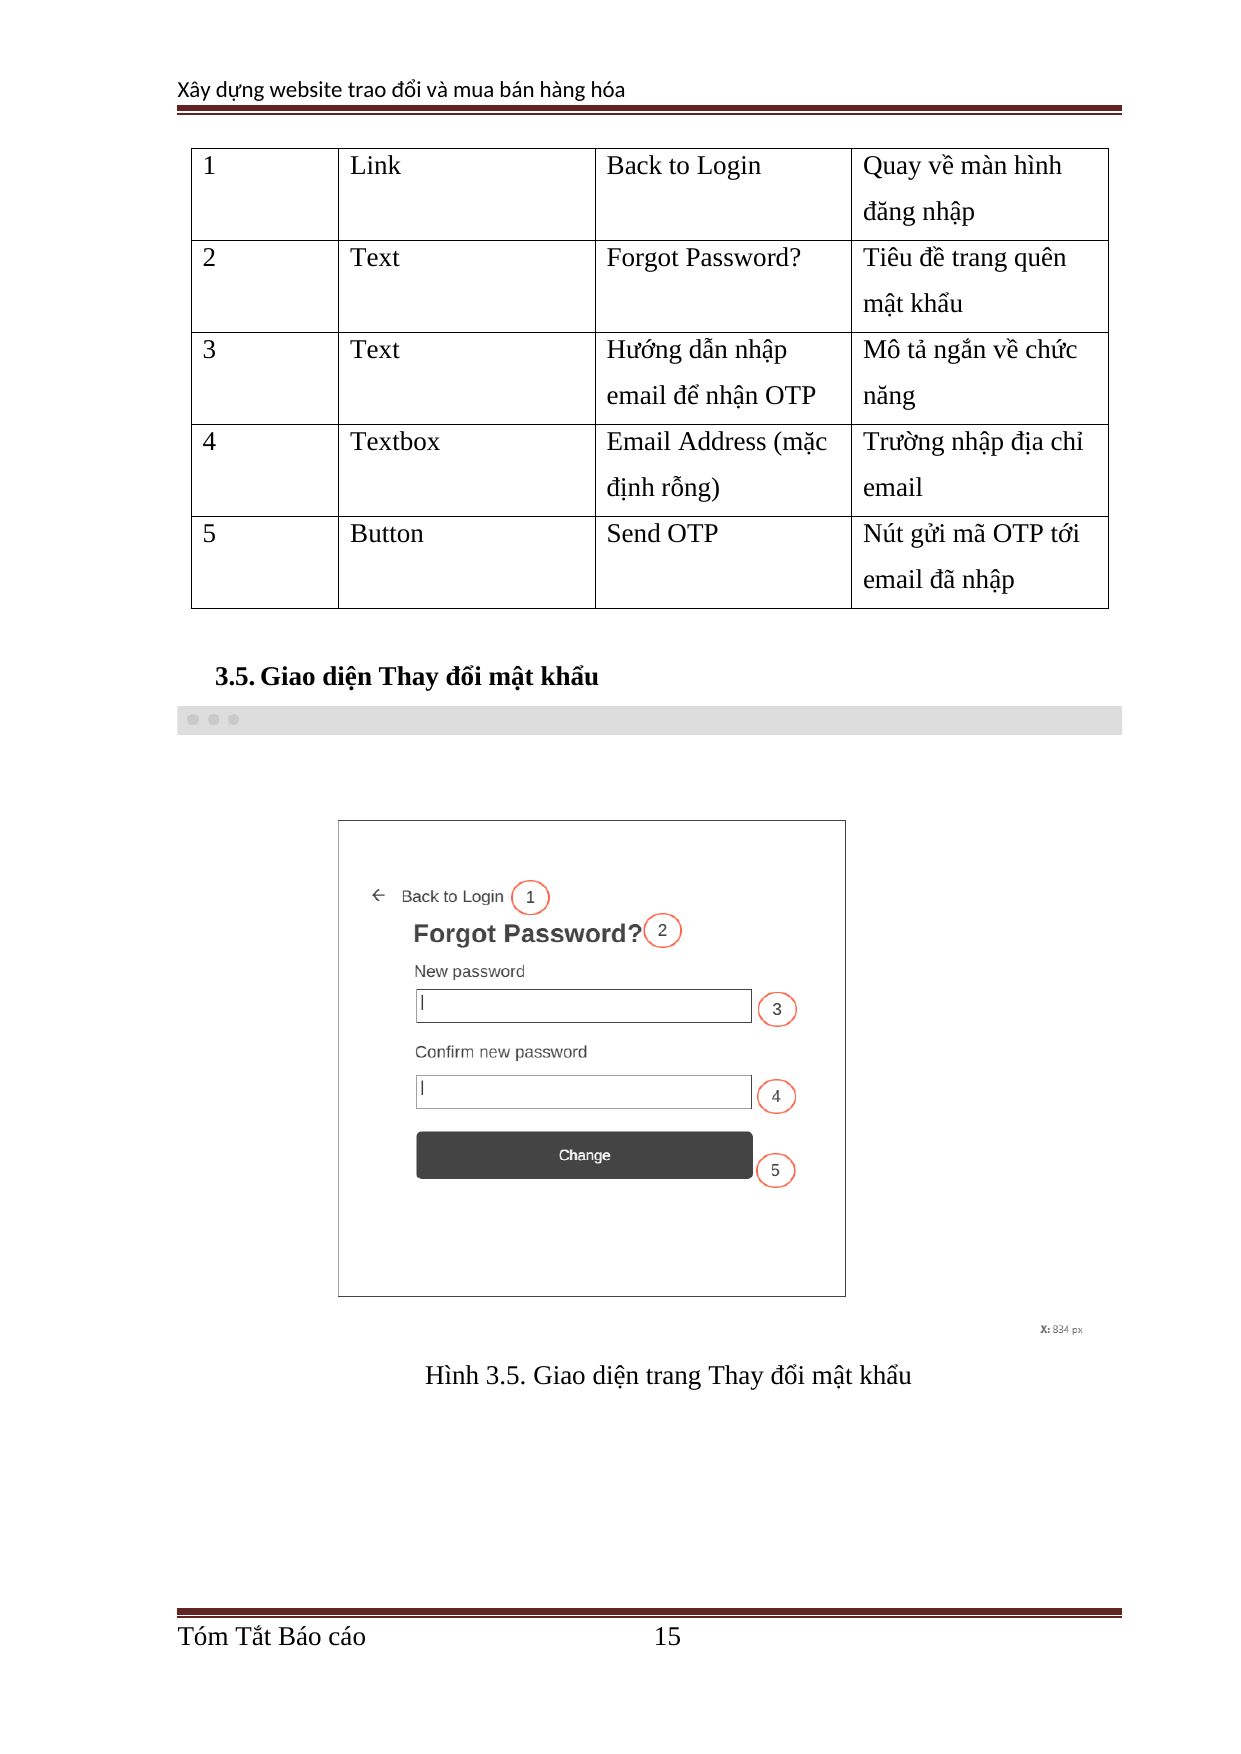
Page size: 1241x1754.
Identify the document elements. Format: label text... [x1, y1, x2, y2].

table_cell 4 [192, 425, 338, 516]
table_cell Button [339, 517, 595, 608]
table_cell Tiêu đề trang quên mật khẩu [852, 241, 1108, 332]
table_cell Send OTP [596, 517, 851, 608]
list Hình 3.5. Giao diện trang Thay đổi mật khẩu [215, 1359, 1122, 1391]
table_cell Nút gửi mã OTP tới email đã nhập [852, 517, 1108, 608]
table_cell Hướng dẫn nhập email để nhận OTP [596, 333, 851, 424]
picture [177, 706, 1123, 1335]
table_cell Back to Login [596, 149, 851, 240]
table_cell Email Address (mặc định rỗng) [596, 425, 851, 516]
table_cell Link [339, 149, 595, 240]
table_cell Text [339, 333, 595, 424]
table_cell Textbox [339, 425, 595, 516]
table_cell Mô tả ngắn về chức năng [852, 333, 1108, 424]
table_cell Text [339, 241, 595, 332]
table_cell Quay về màn hình đăng nhập [852, 149, 1108, 240]
list Giao diện Thay đổi mật khẩu [215, 660, 1122, 691]
table_cell 5 [192, 517, 338, 608]
table_cell Trường nhập địa chỉ email [852, 425, 1108, 516]
table_cell 3 [192, 333, 338, 424]
table_cell 2 [192, 241, 338, 332]
table_cell 1 [192, 149, 338, 240]
table_cell Forgot Password? [596, 241, 851, 332]
